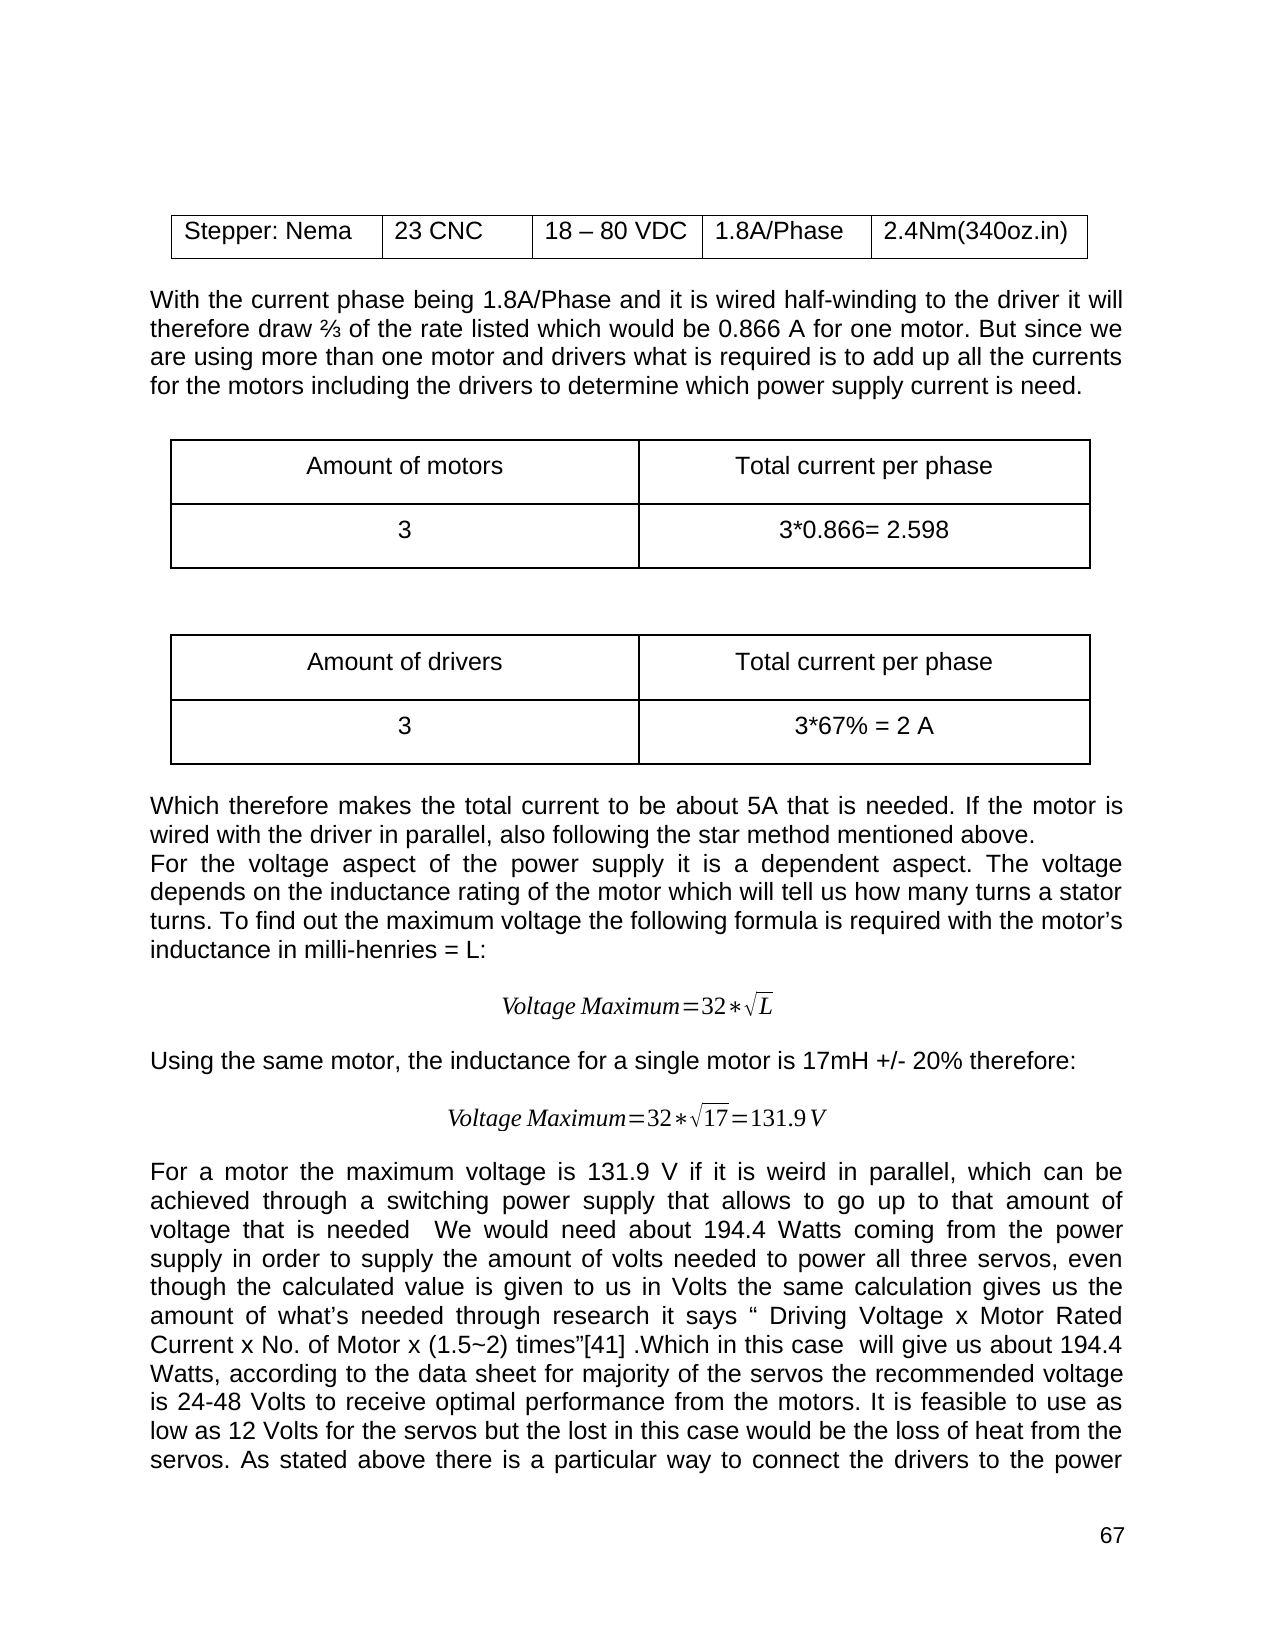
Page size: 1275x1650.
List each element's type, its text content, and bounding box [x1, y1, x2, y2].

table_cell 3*67% = 2 A [640, 701, 1089, 763]
table_header Total current per phase [640, 441, 1089, 503]
table_header Total current per phase [640, 636, 1089, 698]
table_cell 3 [172, 701, 638, 763]
text Which therefore makes the total current to be about 5A that is needed. If the motor is wired with the driver in parallel, also following the star method mentioned above. [150, 791, 1125, 849]
table_header Stepper: Nema [172, 216, 382, 257]
text For the voltage aspect of the power supply it is a dependent aspect. The voltage depends on the inductance rating of the motor which will tell us how many turns a stator turns. To find out the maximum voltage the following formula is required with the motor’s inductance in milli-henries = L: [150, 849, 1125, 964]
table_header 23 CNC [383, 216, 532, 257]
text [150, 1157, 1125, 1474]
table_header 18 – 80 VDC [533, 216, 702, 257]
table_header Amount of drivers [172, 636, 638, 698]
table_cell 3 [172, 505, 638, 567]
table_header 1.8A/Phase [703, 216, 871, 257]
text Using the same motor, the inductance for a single motor is 17mH +/- 20% therefore: [150, 1046, 1125, 1075]
table_cell 3*0.866= 2.598 [640, 505, 1089, 567]
text With the current phase being 1.8A/Phase and it is wired half-winding to the driver it will therefore draw ⅔ of the rate listed which would be 0.866 A for one motor. But since we are using more than one motor and drivers what is required is to add up all the currents for the motors including the drivers to determine which power supply current is need. [150, 285, 1125, 400]
table_header 2.4Nm(340oz.in) [872, 216, 1087, 257]
table_header Amount of motors [172, 441, 638, 503]
